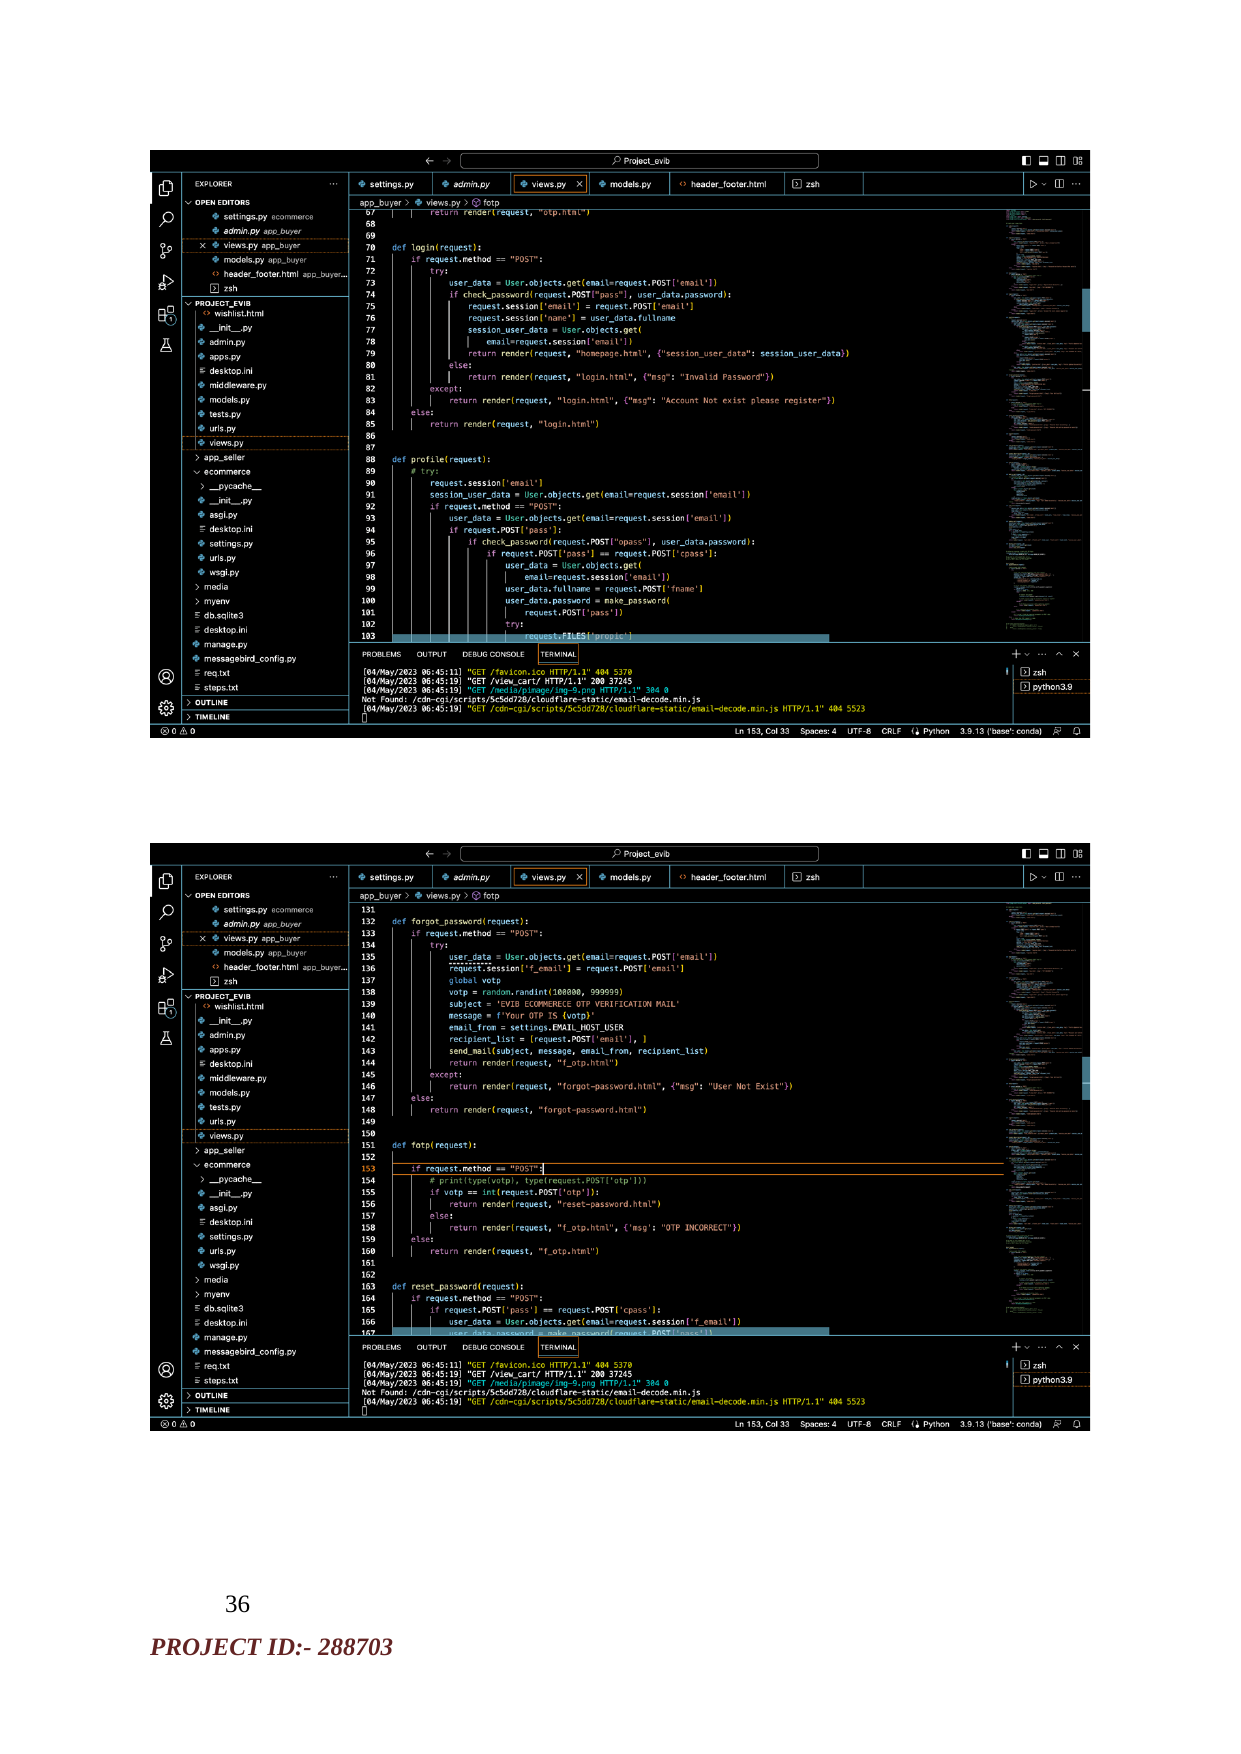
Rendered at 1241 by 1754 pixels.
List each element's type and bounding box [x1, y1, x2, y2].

picture [150, 150, 1091, 738]
picture [150, 843, 1091, 1431]
